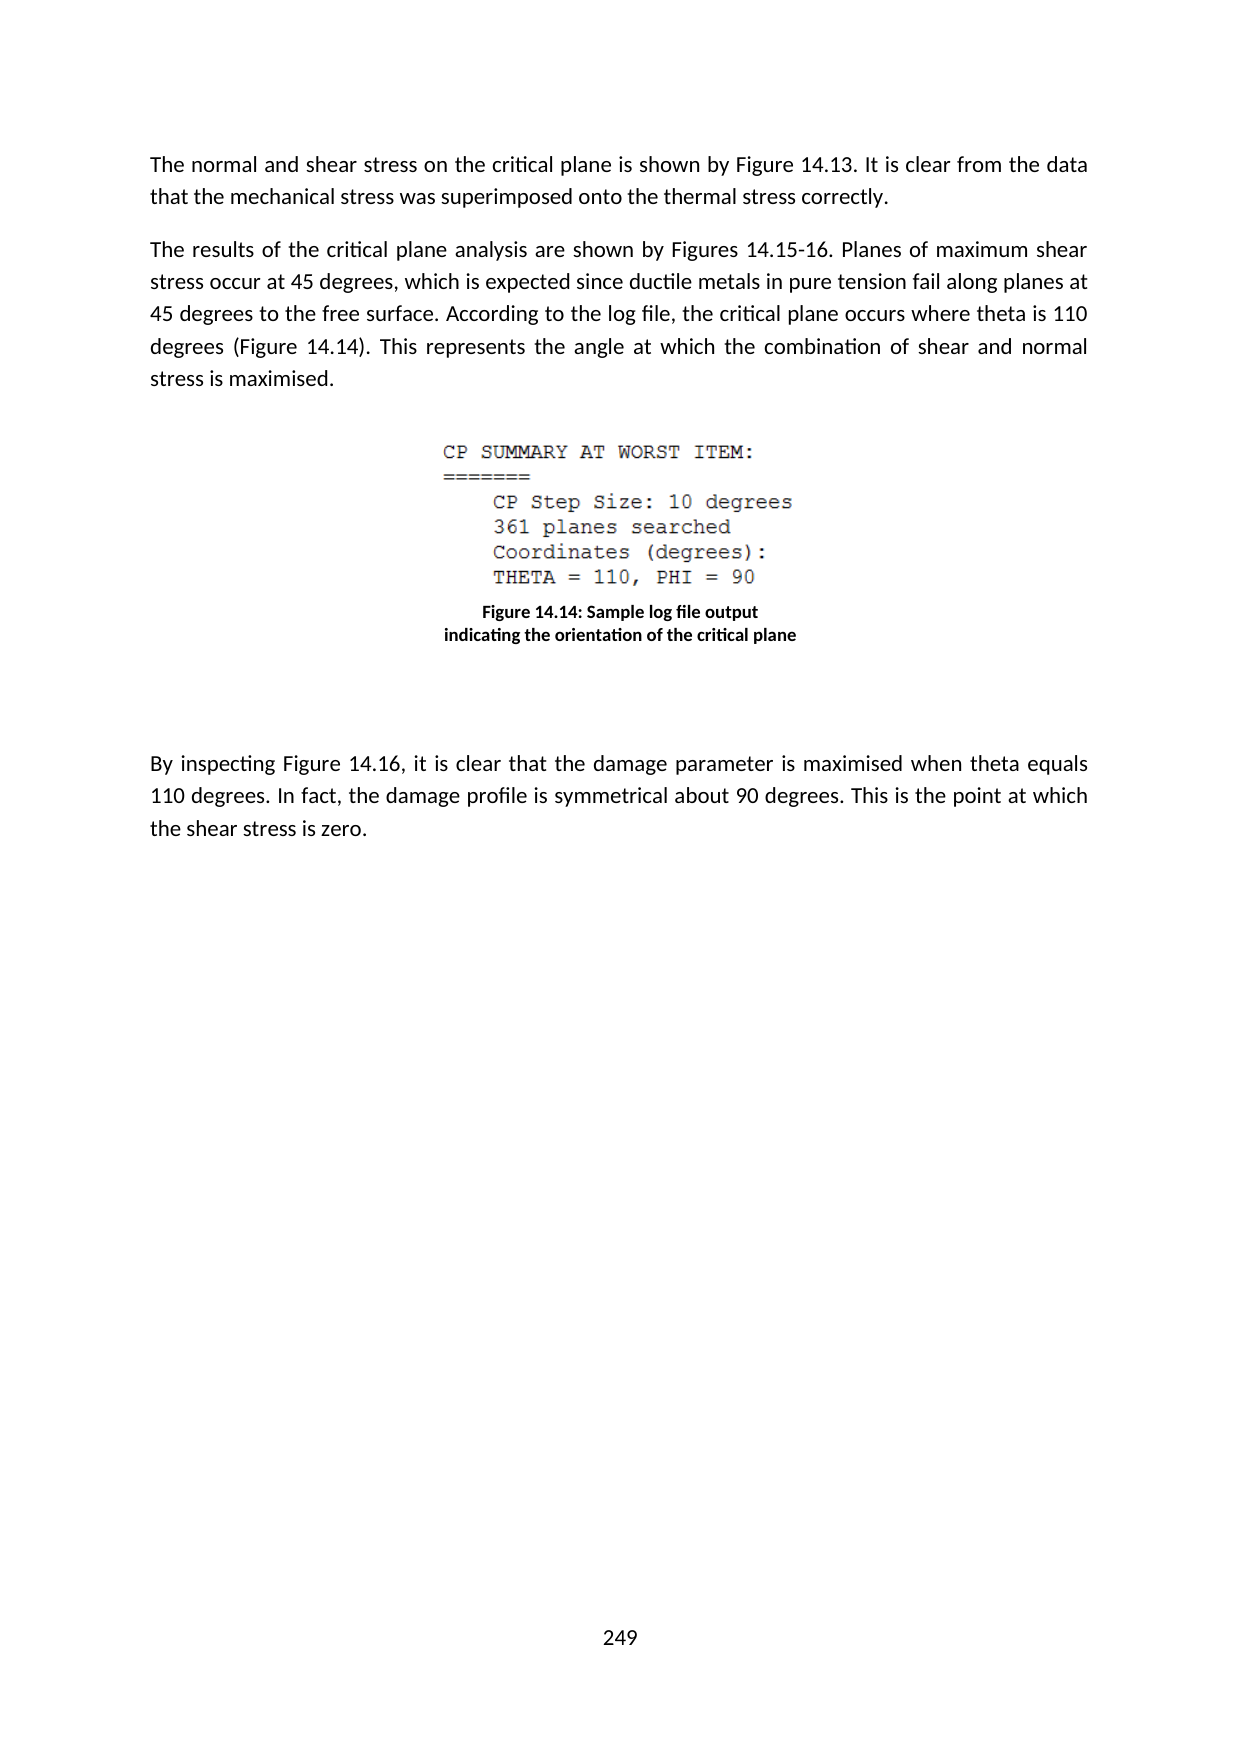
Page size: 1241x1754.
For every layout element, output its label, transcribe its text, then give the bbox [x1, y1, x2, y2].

text The normal and shear stress on the critical plane is shown by Figure 14.13. It is clear from the data that the mechanical stress was superimposed onto the thermal stress correctly. [150, 150, 1090, 210]
text The results of the critical plane analysis are shown by Figures 14.15-16. Planes of maximum shear stress occur at 45 degrees, which is expected since ductile metals in pure tension fail along planes at 45 degrees to the free surface. According to the log file, the critical plane occurs where theta is 110 degrees (Figure 14.14). This represents the angle at which the combination of shear and normal stress is maximised. [150, 235, 1090, 392]
text By inspecting Figure 14.16, it is clear that the damage parameter is maximised when theta equals 110 degrees. In fact, the damage profile is symmetrical about 90 degrees. This is the point at which the shear stress is zero. [150, 749, 1090, 842]
picture [443, 442, 797, 591]
